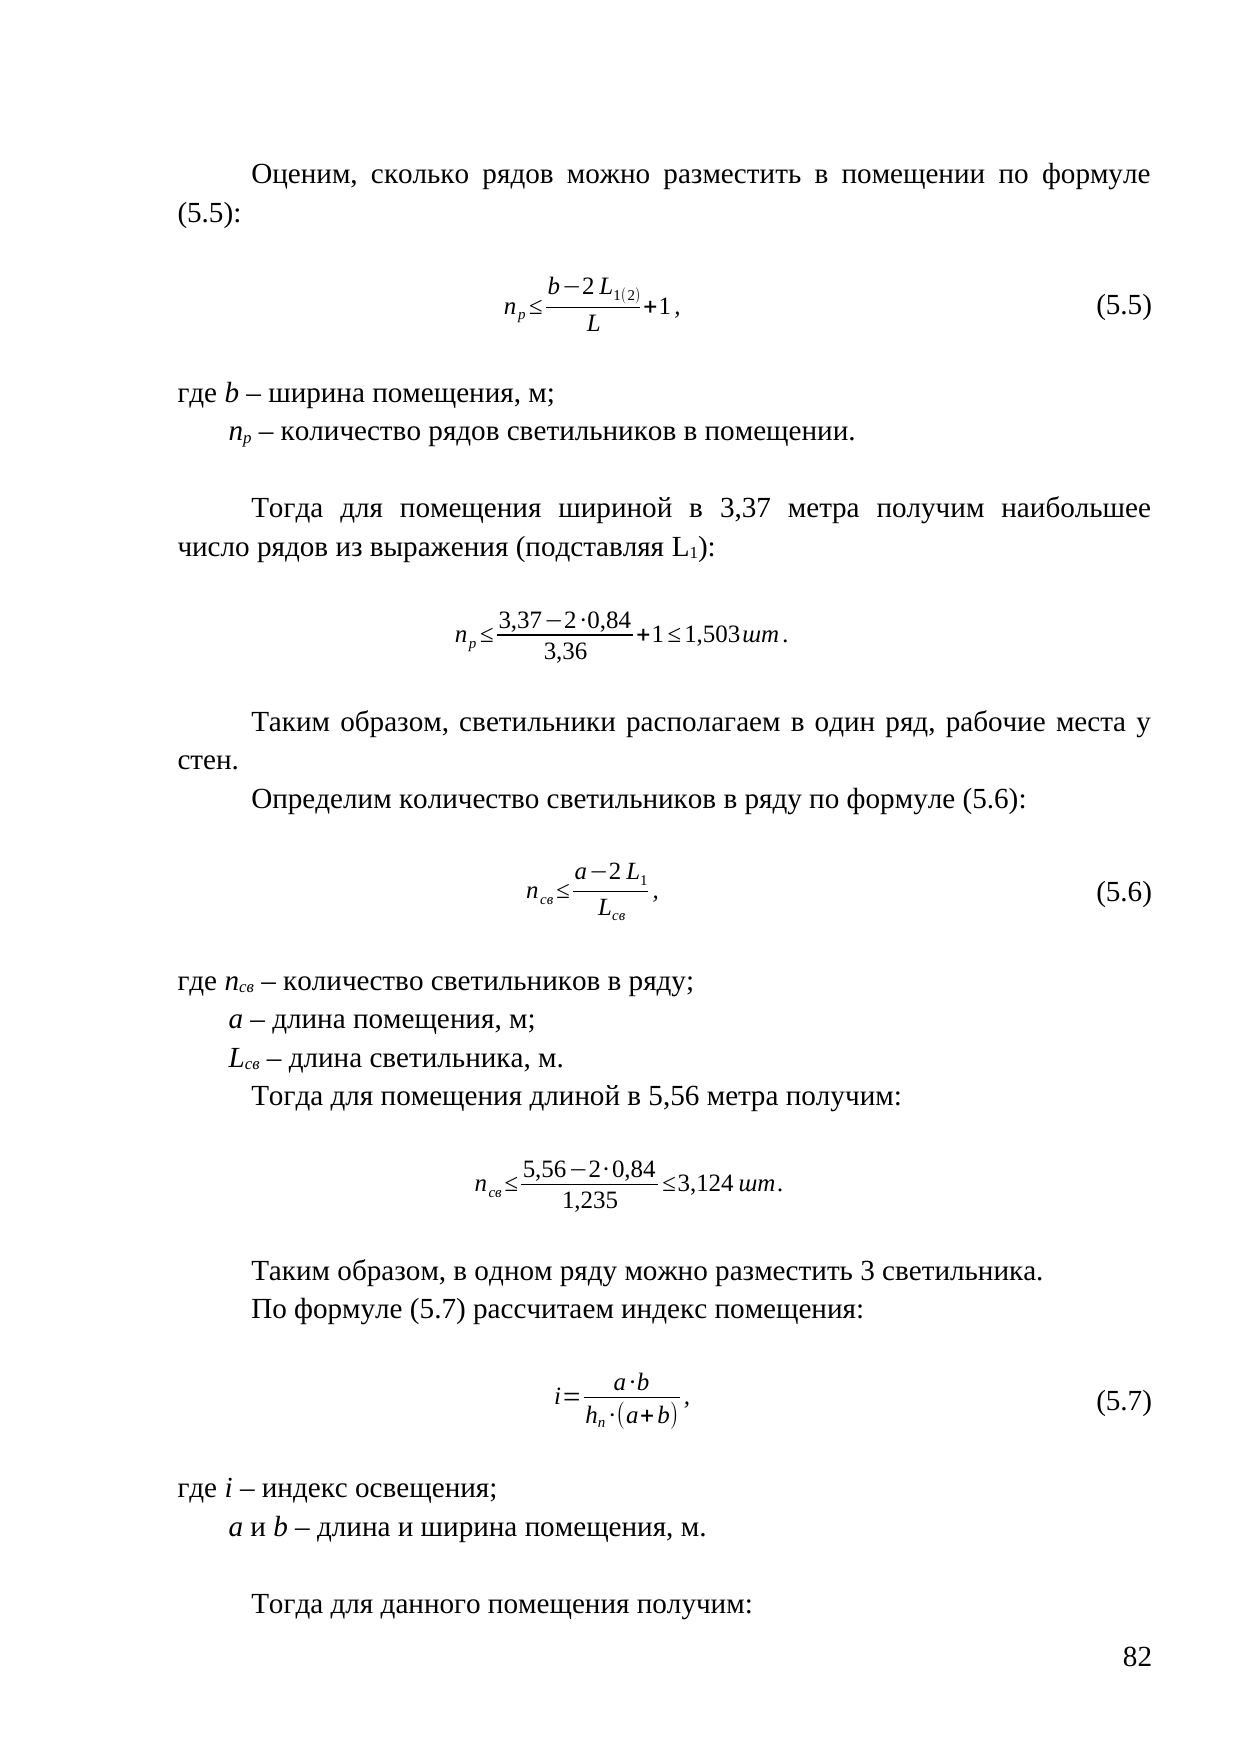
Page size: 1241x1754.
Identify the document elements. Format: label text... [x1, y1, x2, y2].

text a – длина помещения, м; [177, 1001, 1152, 1035]
text Lсв – длина светильника, м. [177, 1040, 1152, 1073]
text np – количество рядов светильников в помещении. [177, 413, 1152, 447]
text Тогда для помещения длиной в 5,56 метра получим: [177, 1078, 1152, 1112]
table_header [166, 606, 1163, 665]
text где b – ширина помещения, м; [177, 375, 1152, 408]
text Оценим, сколько рядов можно разместить в помещении по формуле (5.5): [177, 157, 1152, 229]
text где nсв – количество светильников в ряду; [177, 963, 1152, 996]
text Тогда для данного помещения получим: [177, 1586, 1152, 1619]
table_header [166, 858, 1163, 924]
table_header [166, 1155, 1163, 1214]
text Таким образом, в одном ряду можно разместить 3 светильника. [177, 1253, 1152, 1286]
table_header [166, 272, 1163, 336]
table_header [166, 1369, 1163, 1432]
text Таким образом, светильники располагаем в один ряд, рабочие места у стен. [177, 704, 1152, 776]
text Тогда для помещения шириной в 3,37 метра получим наибольшее число рядов из выражения (подставляя L1): [177, 491, 1152, 563]
text a и b – длина и ширина помещения, м. [177, 1509, 1152, 1542]
text Определим количество светильников в ряду по формуле (5.6): [177, 781, 1152, 814]
text где i – индекс освещения; [177, 1470, 1152, 1504]
text По формуле (5.7) рассчитаем индекс помещения: [177, 1291, 1152, 1325]
